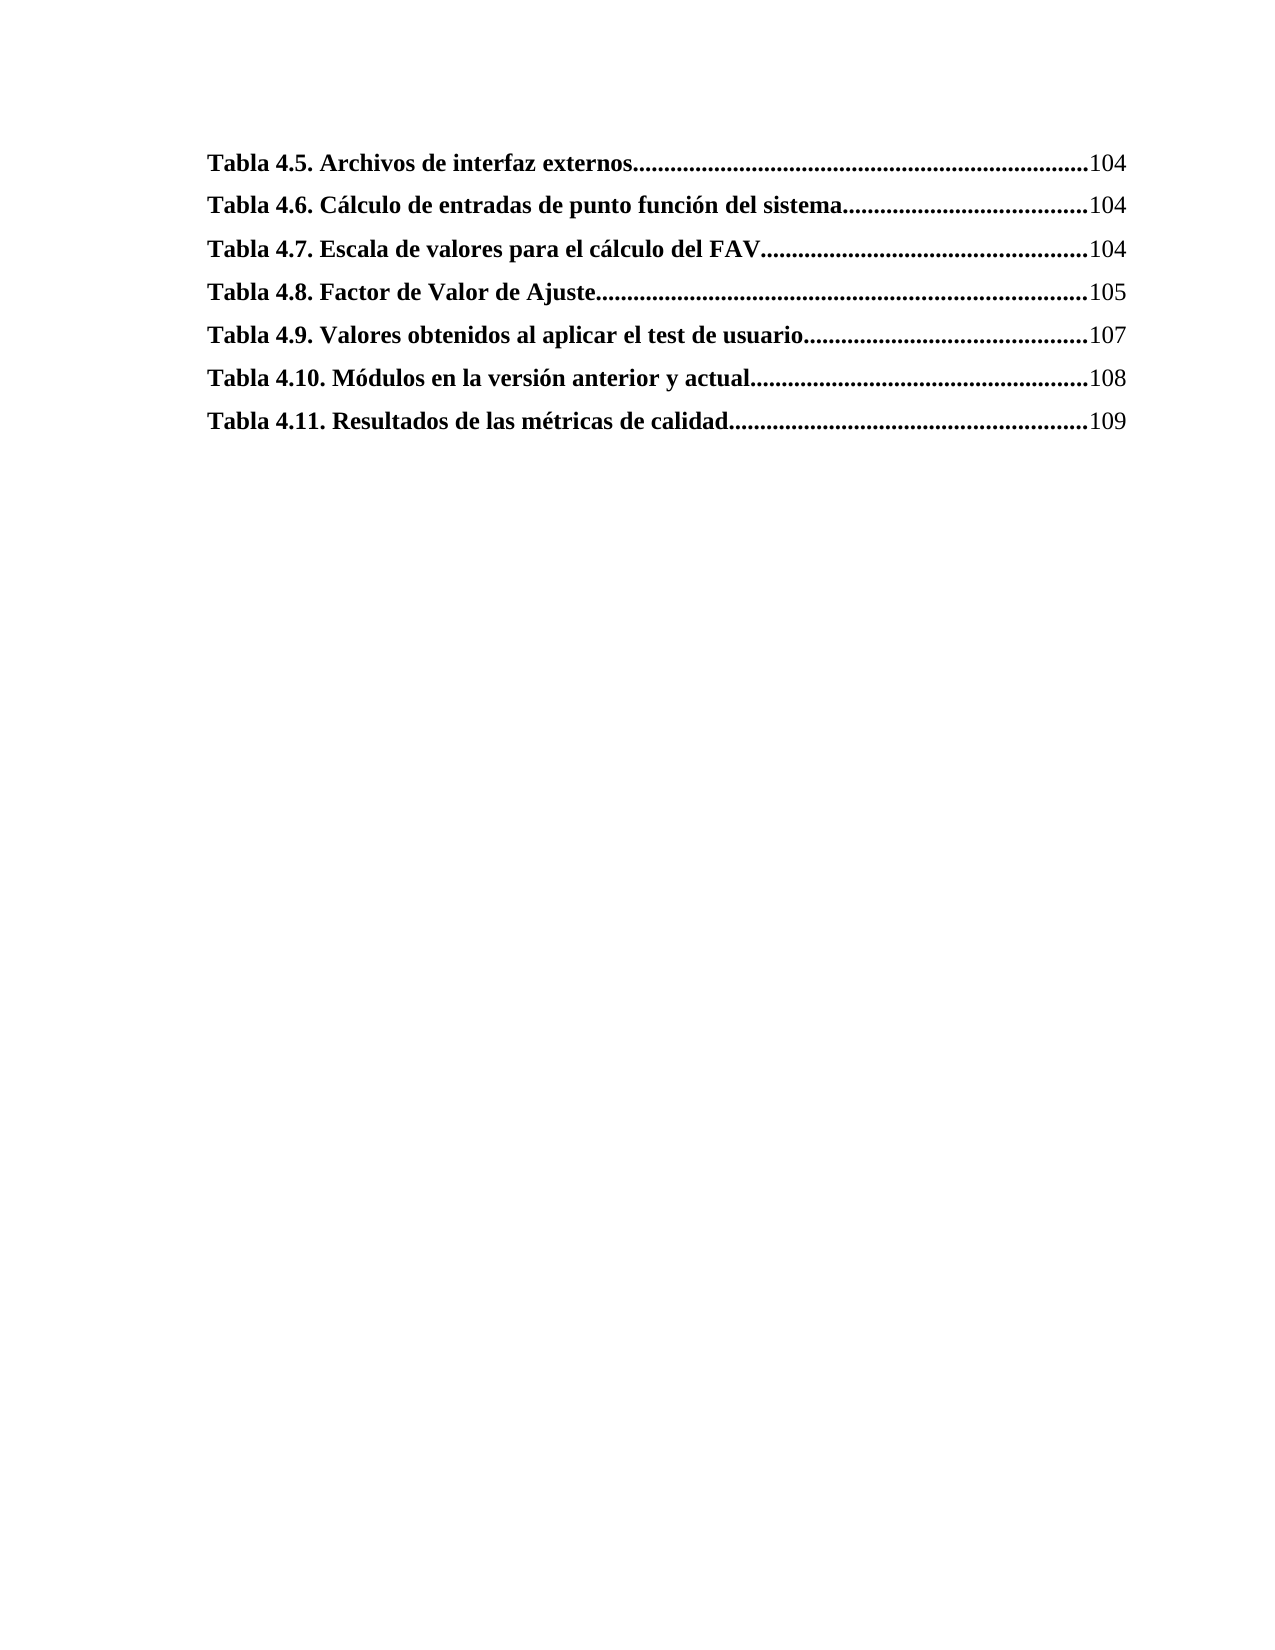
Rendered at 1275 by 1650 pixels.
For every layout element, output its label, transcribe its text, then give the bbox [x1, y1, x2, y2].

subtitle Tabla 4.9. Valores obtenidos al aplicar el test de usuario 107 [207, 320, 1252, 349]
subtitle Tabla 4.10. Módulos en la versión anterior y actual 108 [207, 363, 1252, 392]
subtitle Tabla 4.8. Factor de Valor de Ajuste 105 [207, 277, 1252, 306]
subtitle Tabla 4.5. Archivos de interfaz externos 104 [207, 148, 1252, 176]
subtitle Tabla 4.7. Escala de valores para el cálculo del FAV 104 [207, 234, 1252, 263]
subtitle Tabla 4.11. Resultados de las métricas de calidad 109 [207, 406, 1252, 435]
subtitle Tabla 4.6. Cálculo de entradas de punto función del sistema 104 [207, 191, 1252, 219]
